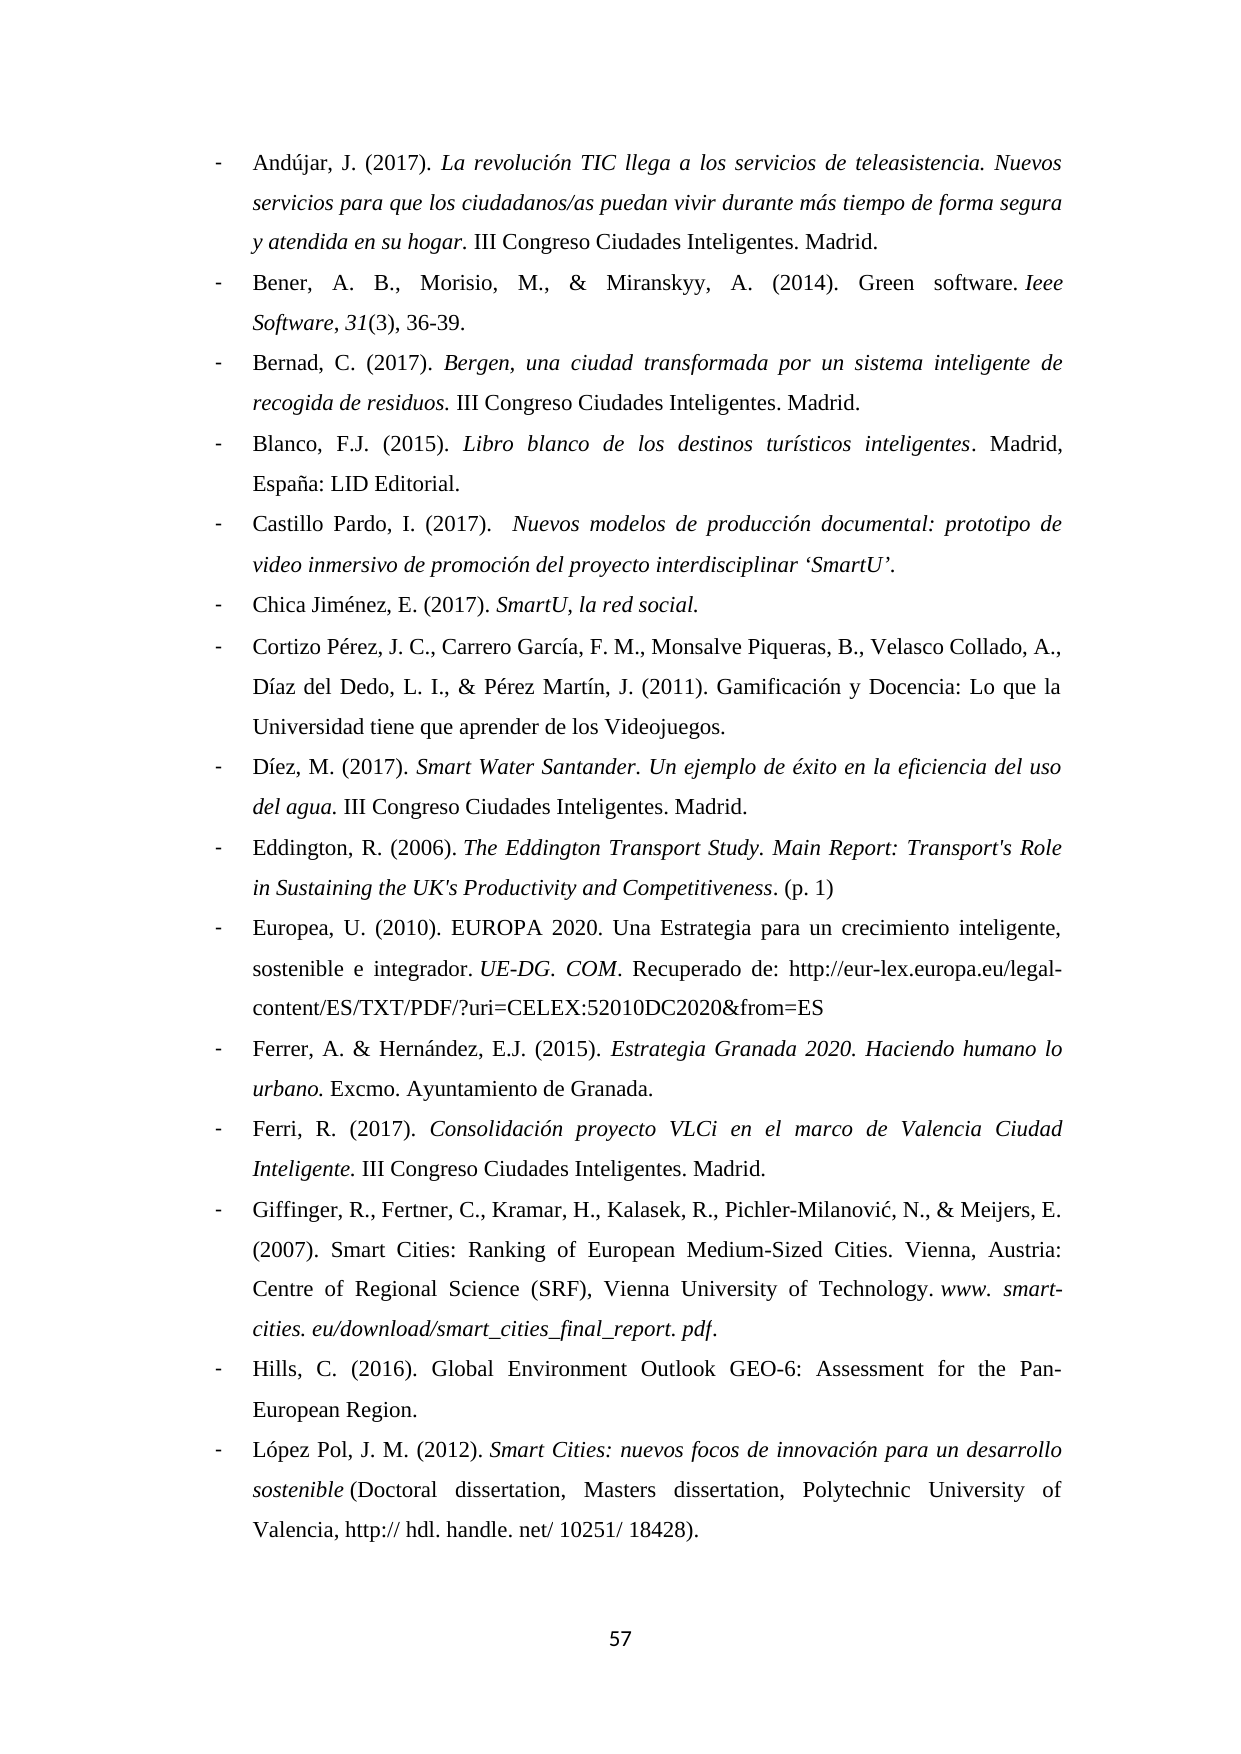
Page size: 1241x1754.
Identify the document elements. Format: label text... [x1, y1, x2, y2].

list Hills, C. (2016). Global Environment Outlook GEO-6: Assessment for the Pan-European Region. [215, 1354, 1063, 1422]
list Giffinger, R., Fertner, C., Kramar, H., Kalasek, R., Pichler-Milanović, N., & Meijers, E. (2007). Smart Cities: Ranking of European Medium-Sized Cities. Vienna, Austria: Centre of Regional Science (SRF), Vienna University of Technology. www. smart-cities. eu/download/smart_cities_final_report. pdf. [215, 1195, 1063, 1341]
list Bener, A. B., Morisio, M., & Miranskyy, A. (2014). Green software. Ieee Software, 31(3), 36-39. [215, 268, 1063, 335]
list Ferri, R. (2017). Consolidación proyecto VLCi en el marco de Valencia Ciudad Inteligente. III Congreso Ciudades Inteligentes. Madrid. [215, 1114, 1063, 1182]
list Chica Jiménez, E. (2017). SmartU, la red social. [215, 590, 1063, 618]
list López Pol, J. M. (2012). Smart Cities: nuevos focos de innovación para un desarrollo sostenible (Doctoral dissertation, Masters dissertation, Polytechnic University of Valencia, http://​ hdl.​ handle.​ net/​ 10251/​ 18428). [215, 1462, 1063, 1542]
list Castillo Pardo, I. (2017). Nuevos modelos de producción documental: prototipo de video inmersivo de promoción del proyecto interdisciplinar ‘SmartU’. [215, 509, 1063, 577]
list Díez, M. (2017). Smart Water Santander. Un ejemplo de éxito en la eficiencia del uso del agua. III Congreso Ciudades Inteligentes. Madrid. [215, 779, 1063, 820]
list Blanco, F.J. (2015). Libro blanco de los destinos turísticos inteligentes. Madrid, España: LID Editorial. [215, 429, 1063, 496]
list Andújar, J. (2017). La revolución TIC llega a los servicios de teleasistencia. Nuevos servicios para que los ciudadanos/as puedan vivir durante más tiempo de forma segura y atendida en su hogar. III Congreso Ciudades Inteligentes. Madrid. [215, 148, 1063, 254]
list Europea, U. (2010). EUROPA 2020. Una Estrategia para un crecimiento inteligente, sostenible e integrador. UE-DG. COM. Recuperado de: http://eur-lex.europa.eu/legal-content/ES/TXT/PDF/?uri=CELEX:52010DC2020&from=ES [215, 913, 1063, 1021]
list Ferrer, A. & Hernández, E.J. (2015). Estrategia Granada 2020. Haciendo humano lo urbano. Excmo. Ayuntamiento de Granada. [215, 1034, 1063, 1101]
list Eddington, R. (2006). The Eddington Transport Study. Main Report: Transport's Role in Sustaining the UK's Productivity and Competitiveness. (p. 1) [215, 860, 1063, 900]
list Cortizo Pérez, J. C., Carrero García, F. M., Monsalve Piqueras, B., Velasco Collado, A., Díaz del Dedo, L. I., & Pérez Martín, J. (2011). Gamificación y Docencia: Lo que la Universidad tiene que aprender de los Videojuegos. [215, 632, 1063, 739]
list Bernad, C. (2017). Bergen, una ciudad transformada por un sistema inteligente de recogida de residuos. III Congreso Ciudades Inteligentes. Madrid. [215, 370, 1063, 416]
